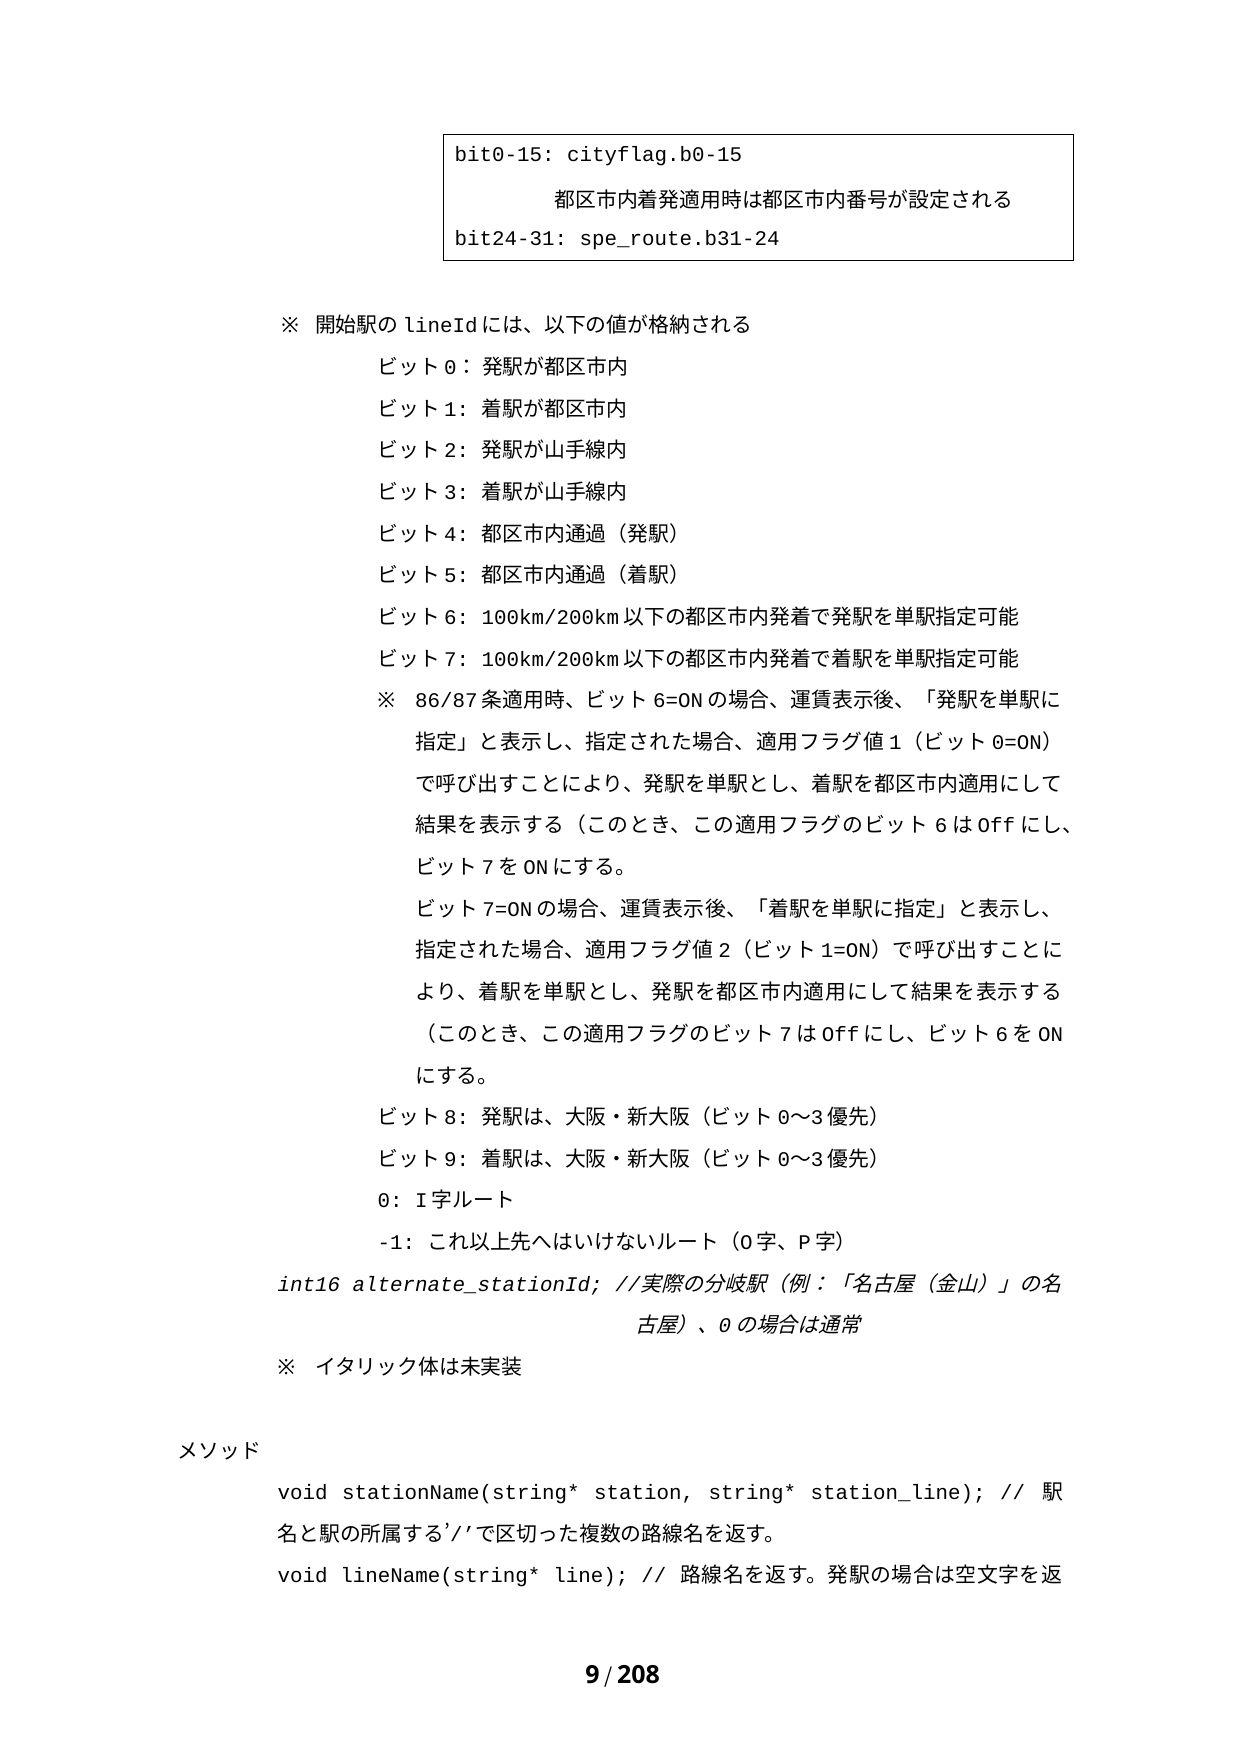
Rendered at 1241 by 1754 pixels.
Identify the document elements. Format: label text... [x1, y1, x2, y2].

list 86/87条適用時、ビット6=ONの場合、運賃表示後、「発駅を単駅に指定」と表示し、指定された場合、適用フラグ値1（ビット0=ON）で呼び出すことにより、発駅を単駅とし、着駅を都区市内適用にして結果を表示する（このとき、この適用フラグのビット6はOffにし、ビット7をONにする。 ビット7=ONの場合、運賃表示後、「着駅を単駅に指定」と表示し、指定された場合、適用フラグ値2（ビット1=ON）で呼び出すことにより、着駅を単駅とし、発駅を都区市内適用にして結果を表示する（このとき、この適用フラグのビット7はOffにし、ビット6をONにする。 [377, 678, 1063, 1095]
text ビット4: 都区市内通過（発駅） [377, 511, 1063, 553]
text ビット3: 着駅が山手線内 [377, 470, 1063, 511]
text ビット1: 着駅が都区市内 [377, 386, 1063, 428]
text ※ 開始駅のlineIdには、以下の値が格納される [277, 303, 1063, 345]
text ビット6: 100km/200km以下の都区市内発着で発駅を単駅指定可能 [377, 595, 1063, 636]
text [277, 1553, 1063, 1595]
text ビット8: 発駅は、大阪・新大阪（ビット0～3優先） [377, 1095, 1063, 1136]
text void stationName(string* station, string* station_line); // 駅名と駅の所属する’/’で区切った複数の路線名を返す。 [277, 1470, 1063, 1553]
list イタリック体は未実装 [277, 1345, 1063, 1386]
text -1: これ以上先へはいけないルート（O字、P字） [377, 1220, 1063, 1261]
text ビット9: 着駅は、大阪・新大阪（ビット0～3優先） [377, 1136, 1063, 1178]
text ビット5: 都区市内通過（着駅） [377, 553, 1063, 595]
text メソッド [177, 1428, 1063, 1470]
text 0: I字ルート [377, 1178, 1063, 1220]
table_header bit0-15: cityflag.b0-15 都区市内着発適用時は都区市内番号が設定される bit24-31: spe_route.b31-24 [444, 135, 1073, 260]
text ビット0： 発駅が都区市内 [377, 345, 1063, 386]
text int16 alternate_stationId; //実際の分岐駅（例：「名古屋（金山）」の名古屋）、0の場合は通常 [277, 1261, 1063, 1345]
text ビット2: 発駅が山手線内 [377, 428, 1063, 470]
text ビット7: 100km/200km以下の都区市内発着で着駅を単駅指定可能 [377, 636, 1063, 678]
